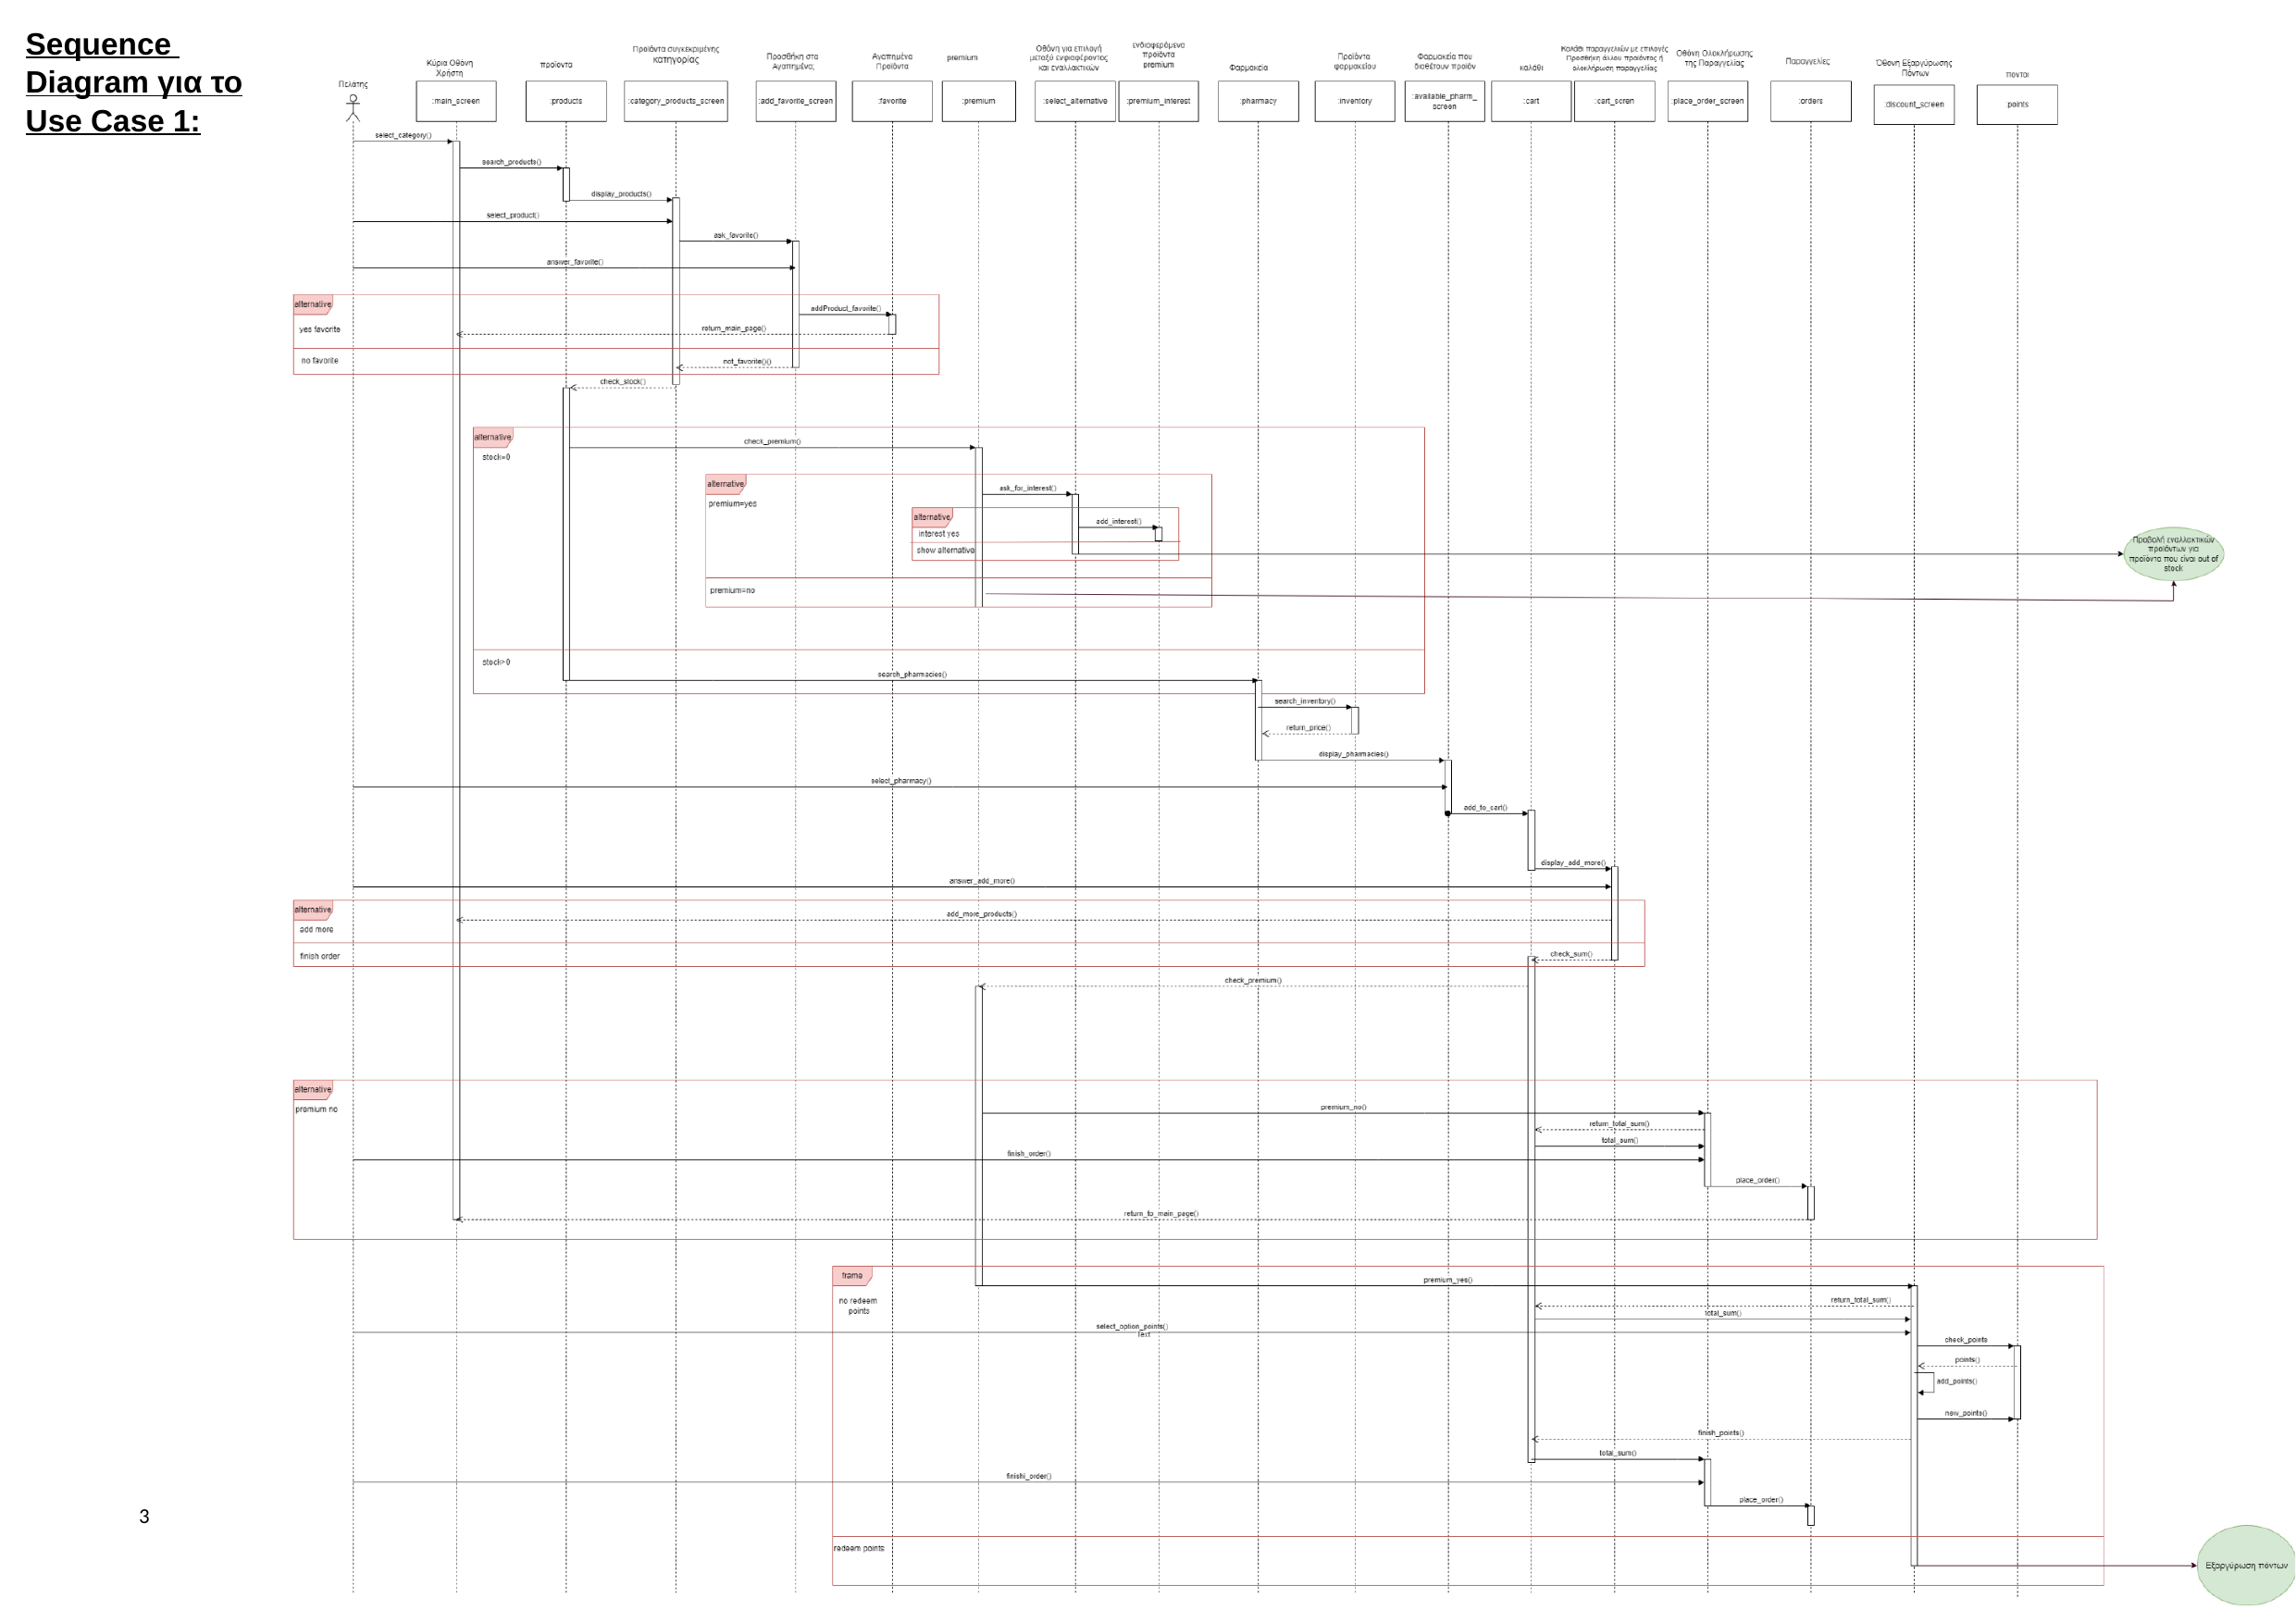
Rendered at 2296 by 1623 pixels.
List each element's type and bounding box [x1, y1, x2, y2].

picture [286, 34, 2296, 1605]
